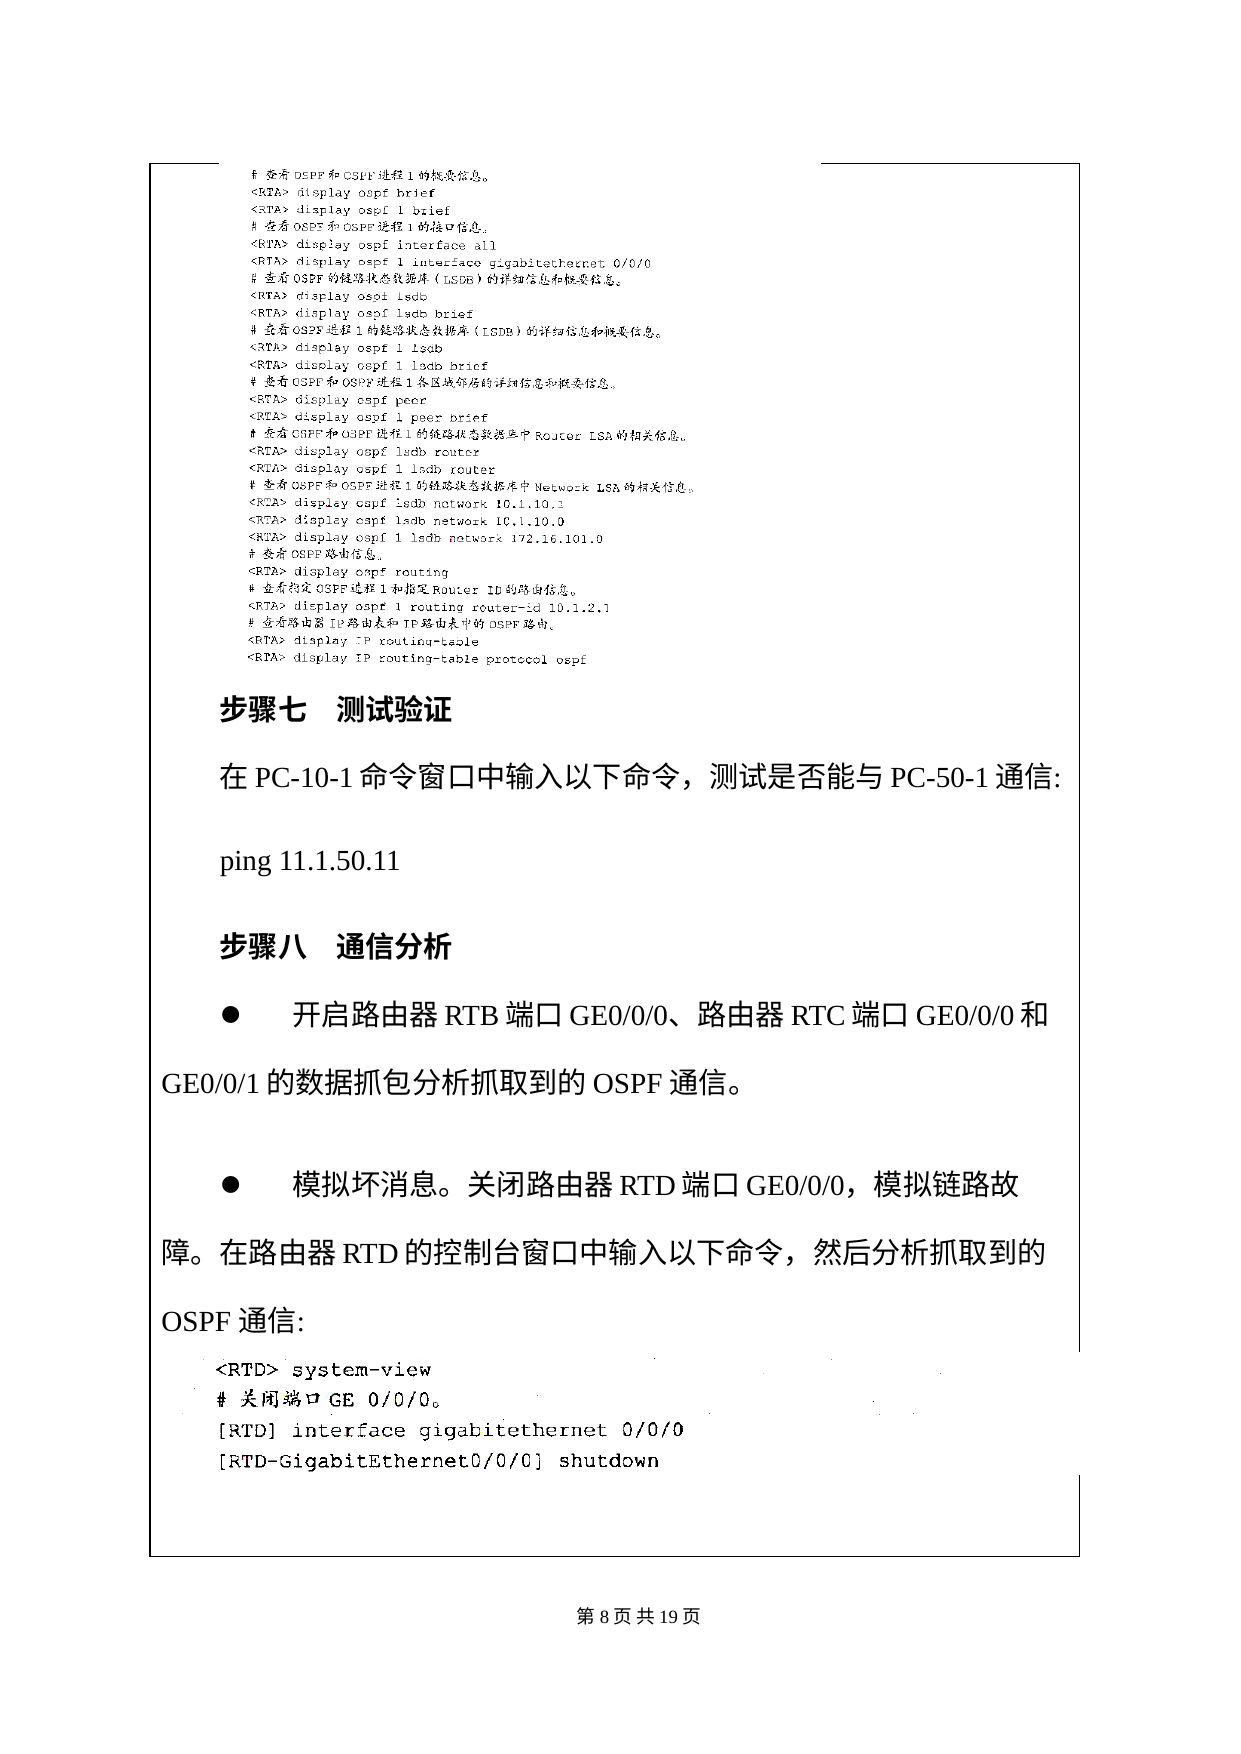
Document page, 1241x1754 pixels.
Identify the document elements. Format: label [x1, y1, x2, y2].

table_cell [151, 164, 1079, 1556]
picture [161, 1352, 1153, 1475]
picture [219, 163, 821, 668]
